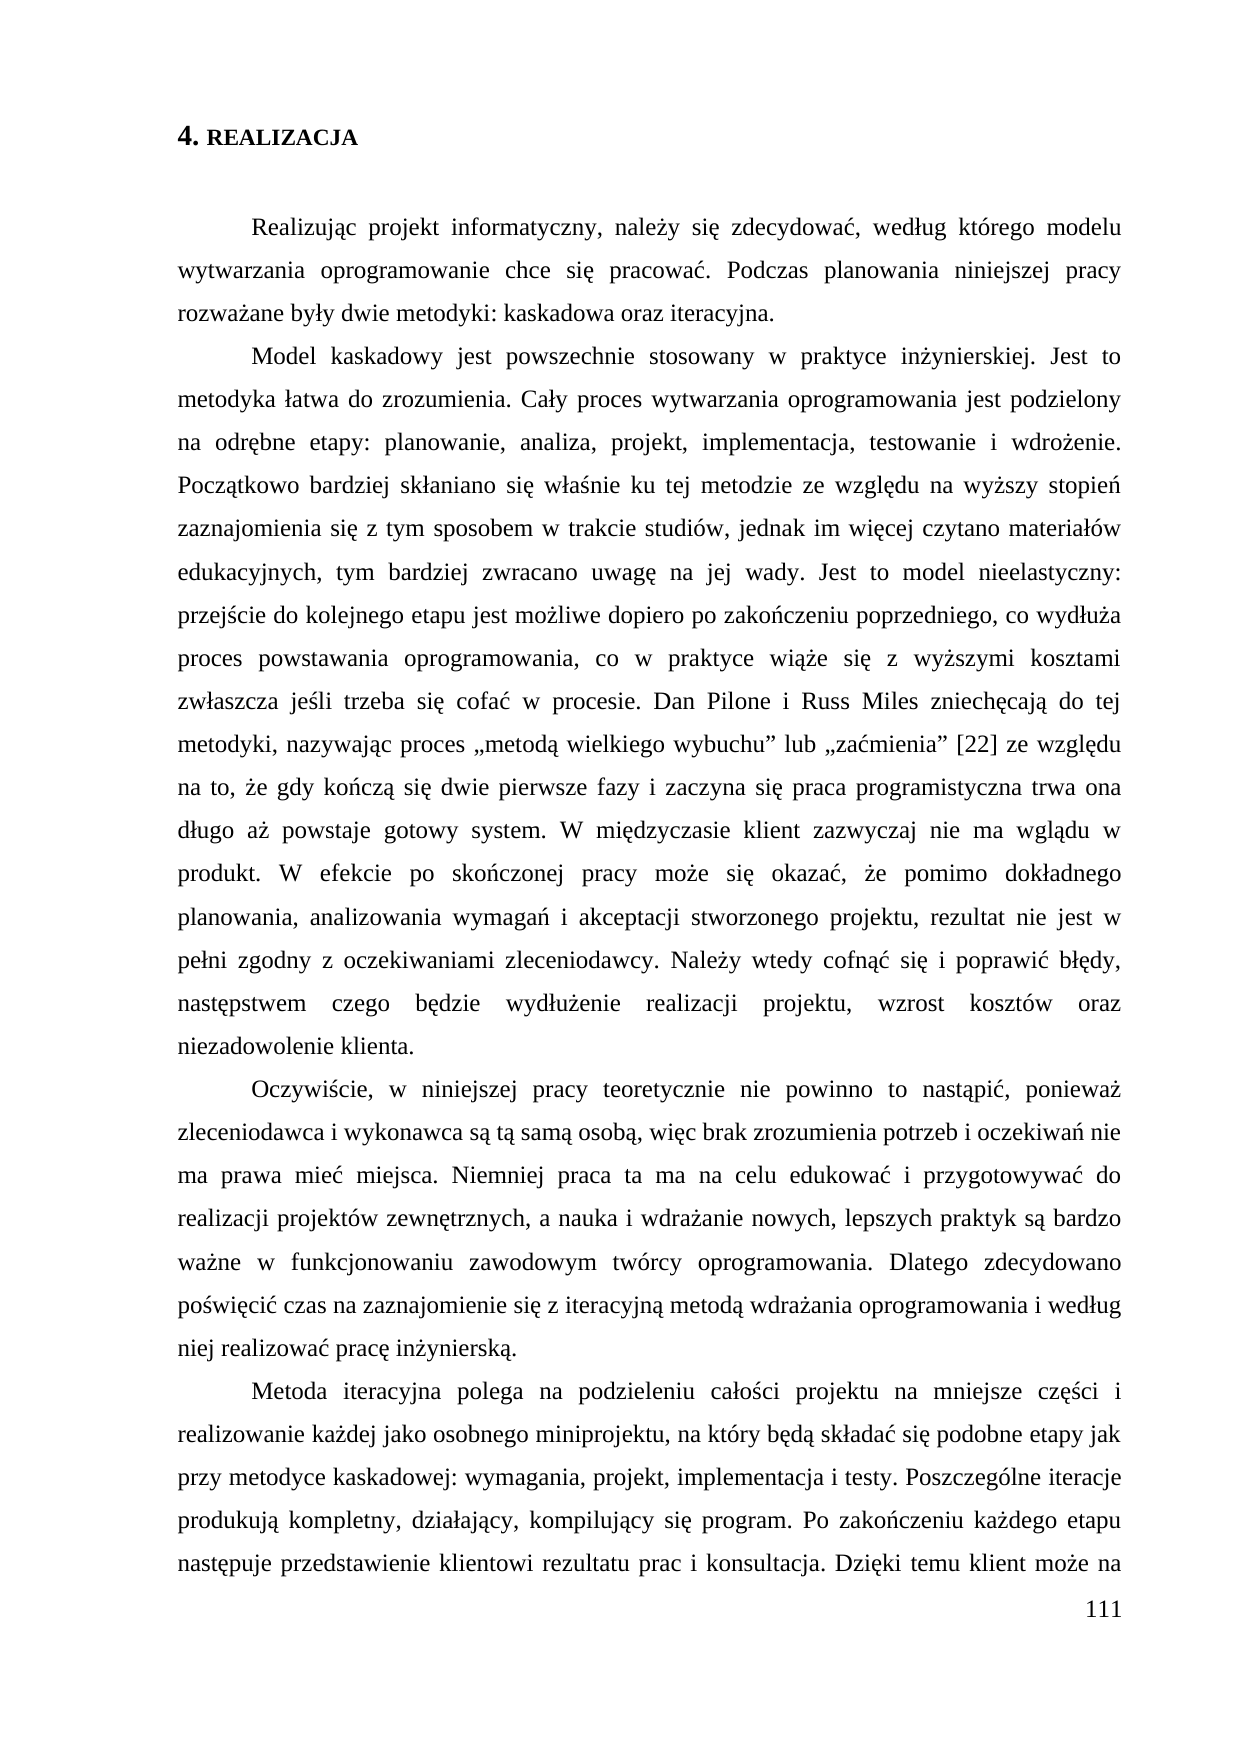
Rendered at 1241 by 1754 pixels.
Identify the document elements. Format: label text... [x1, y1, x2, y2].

subtitle 4. realizacja [177, 118, 1122, 152]
text Model kaskadowy jest powszechnie stosowany w praktyce inżynierskiej. Jest to metodyka łatwa do zrozumienia. Cały proces wytwarzania oprogramowania jest podzielony na odrębne etapy: planowanie, analiza, projekt, implementacja, testowanie i wdrożenie. Początkowo bardziej skłaniano się właśnie ku tej metodzie ze względu na wyższy stopień zaznajomienia się z tym sposobem w trakcie studiów, jednak im więcej czytano materiałów edukacyjnych, tym bardziej zwracano uwagę na jej wady. Jest to model nieelastyczny: przejście do kolejnego etapu jest możliwe dopiero po zakończeniu poprzedniego, co wydłuża proces powstawania oprogramowania, co w praktyce wiąże się z wyższymi kosztami zwłaszcza jeśli trzeba się cofać w procesie. Dan Pilone i Russ Miles zniechęcają do tej metodyki, nazywając proces „metodą wielkiego wybuchu” lub „zaćmienia” [22] ze względu na to, że gdy kończą się dwie pierwsze fazy i zaczyna się praca programistyczna trwa ona długo aż powstaje gotowy system. W międzyczasie klient zazwyczaj nie ma wglądu w produkt. W efekcie po skończonej pracy może się okazać, że pomimo dokładnego planowania, analizowania wymagań i akceptacji stworzonego projektu, rezultat nie jest w pełni zgodny z oczekiwaniami zleceniodawcy. Należy wtedy cofnąć się i poprawić błędy, następstwem czego będzie wydłużenie realizacji projektu, wzrost kosztów oraz niezadowolenie klienta. [177, 341, 1122, 1060]
text Realizując projekt informatyczny, należy się zdecydować, według którego modelu wytwarzania oprogramowanie chce się pracować. Podczas planowania niniejszej pracy rozważane były dwie metodyki: kaskadowa oraz iteracyjna. [177, 212, 1122, 327]
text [177, 1376, 1122, 1577]
text Oczywiście, w niniejszej pracy teoretycznie nie powinno to nastąpić, ponieważ zleceniodawca i wykonawca są tą samą osobą, więc brak zrozumienia potrzeb i oczekiwań nie ma prawa mieć miejsca. Niemniej praca ta ma na celu edukować i przygotowywać do realizacji projektów zewnętrznych, a nauka i wdrażanie nowych, lepszych praktyk są bardzo ważne w funkcjonowaniu zawodowym twórcy oprogramowania. Dlatego zdecydowano poświęcić czas na zaznajomienie się z iteracyjną metodą wdrażania oprogramowania i według niej realizować pracę inżynierską. [177, 1074, 1122, 1362]
